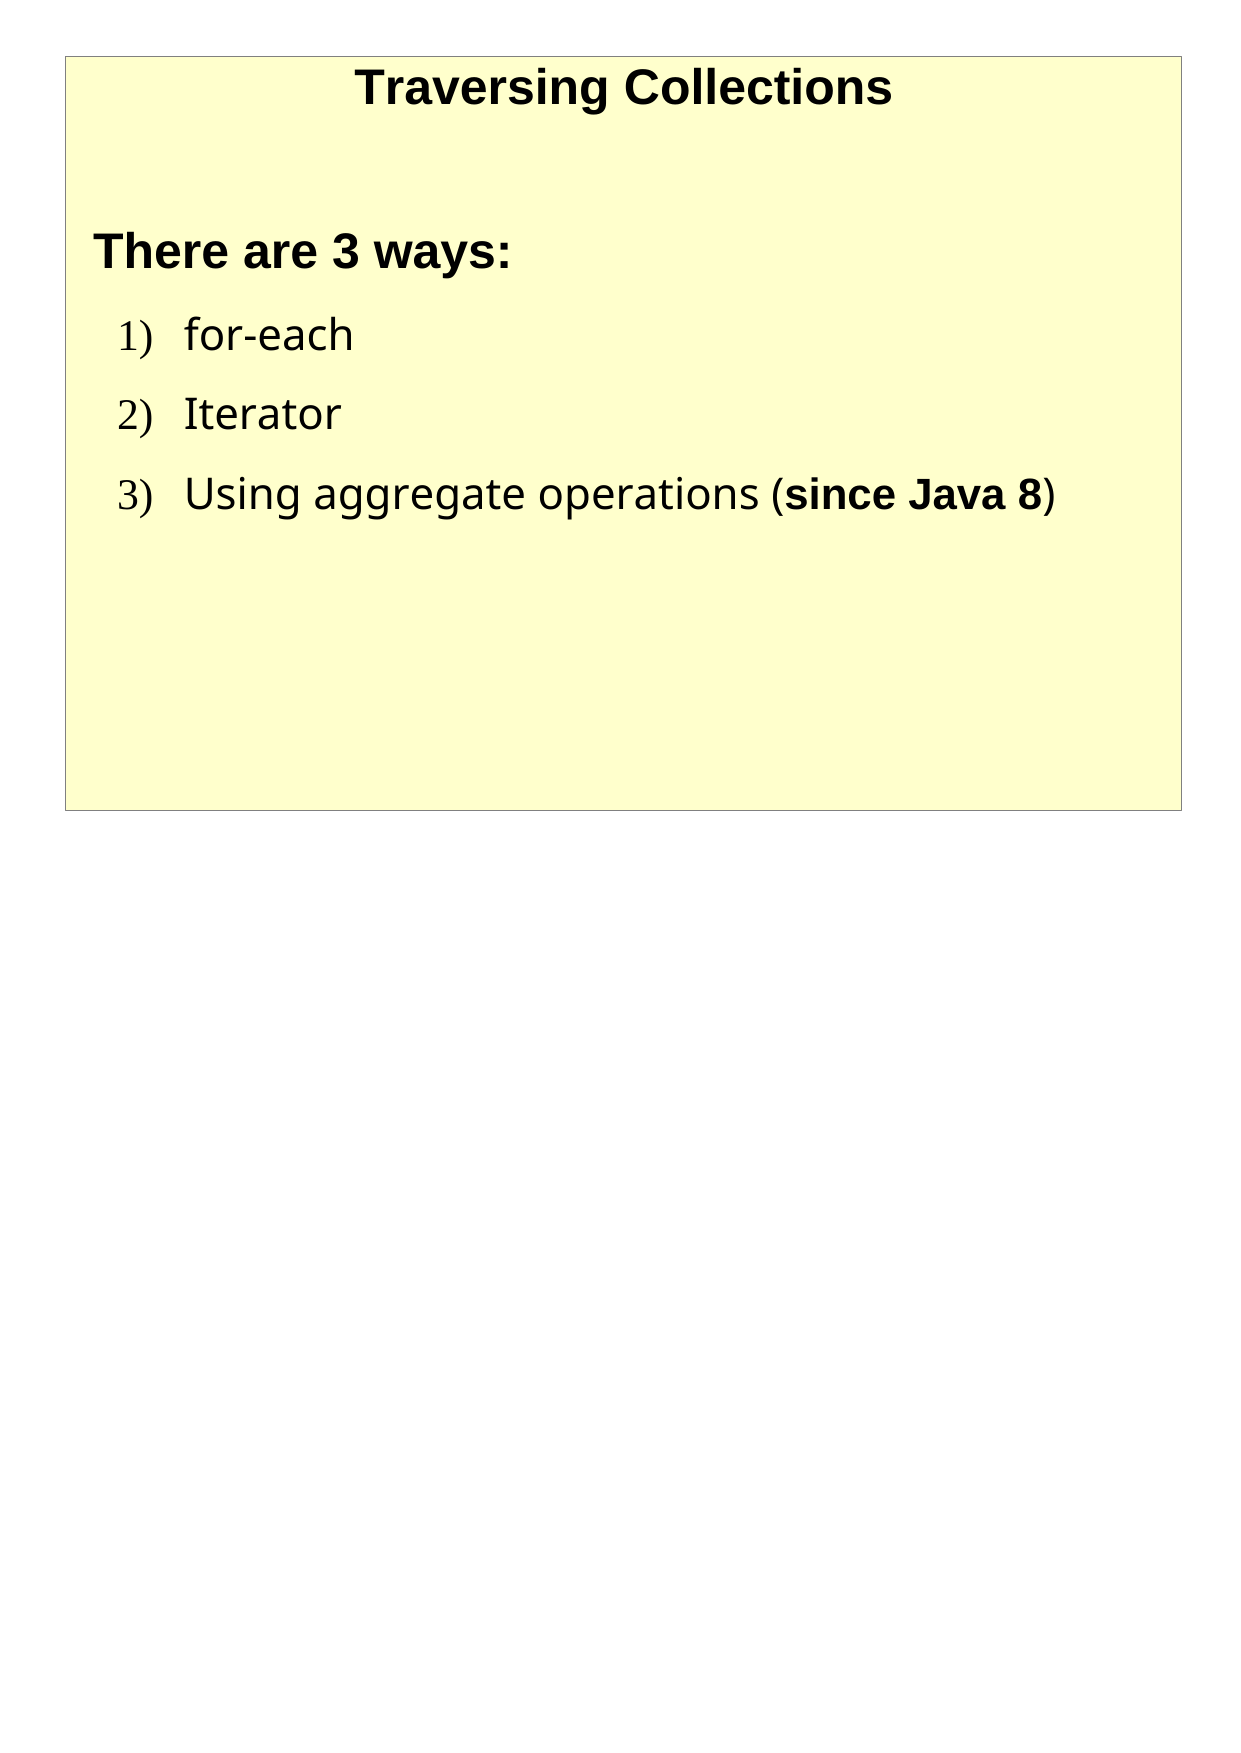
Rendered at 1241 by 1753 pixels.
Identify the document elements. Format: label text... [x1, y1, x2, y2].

list Iterator [117, 383, 1205, 442]
list Using aggregate operations (since Java 8) [117, 462, 1205, 522]
text There are 3 ways: [93, 222, 1205, 279]
list for-each [117, 304, 1205, 363]
text Traversing Collections [130, 57, 1117, 115]
